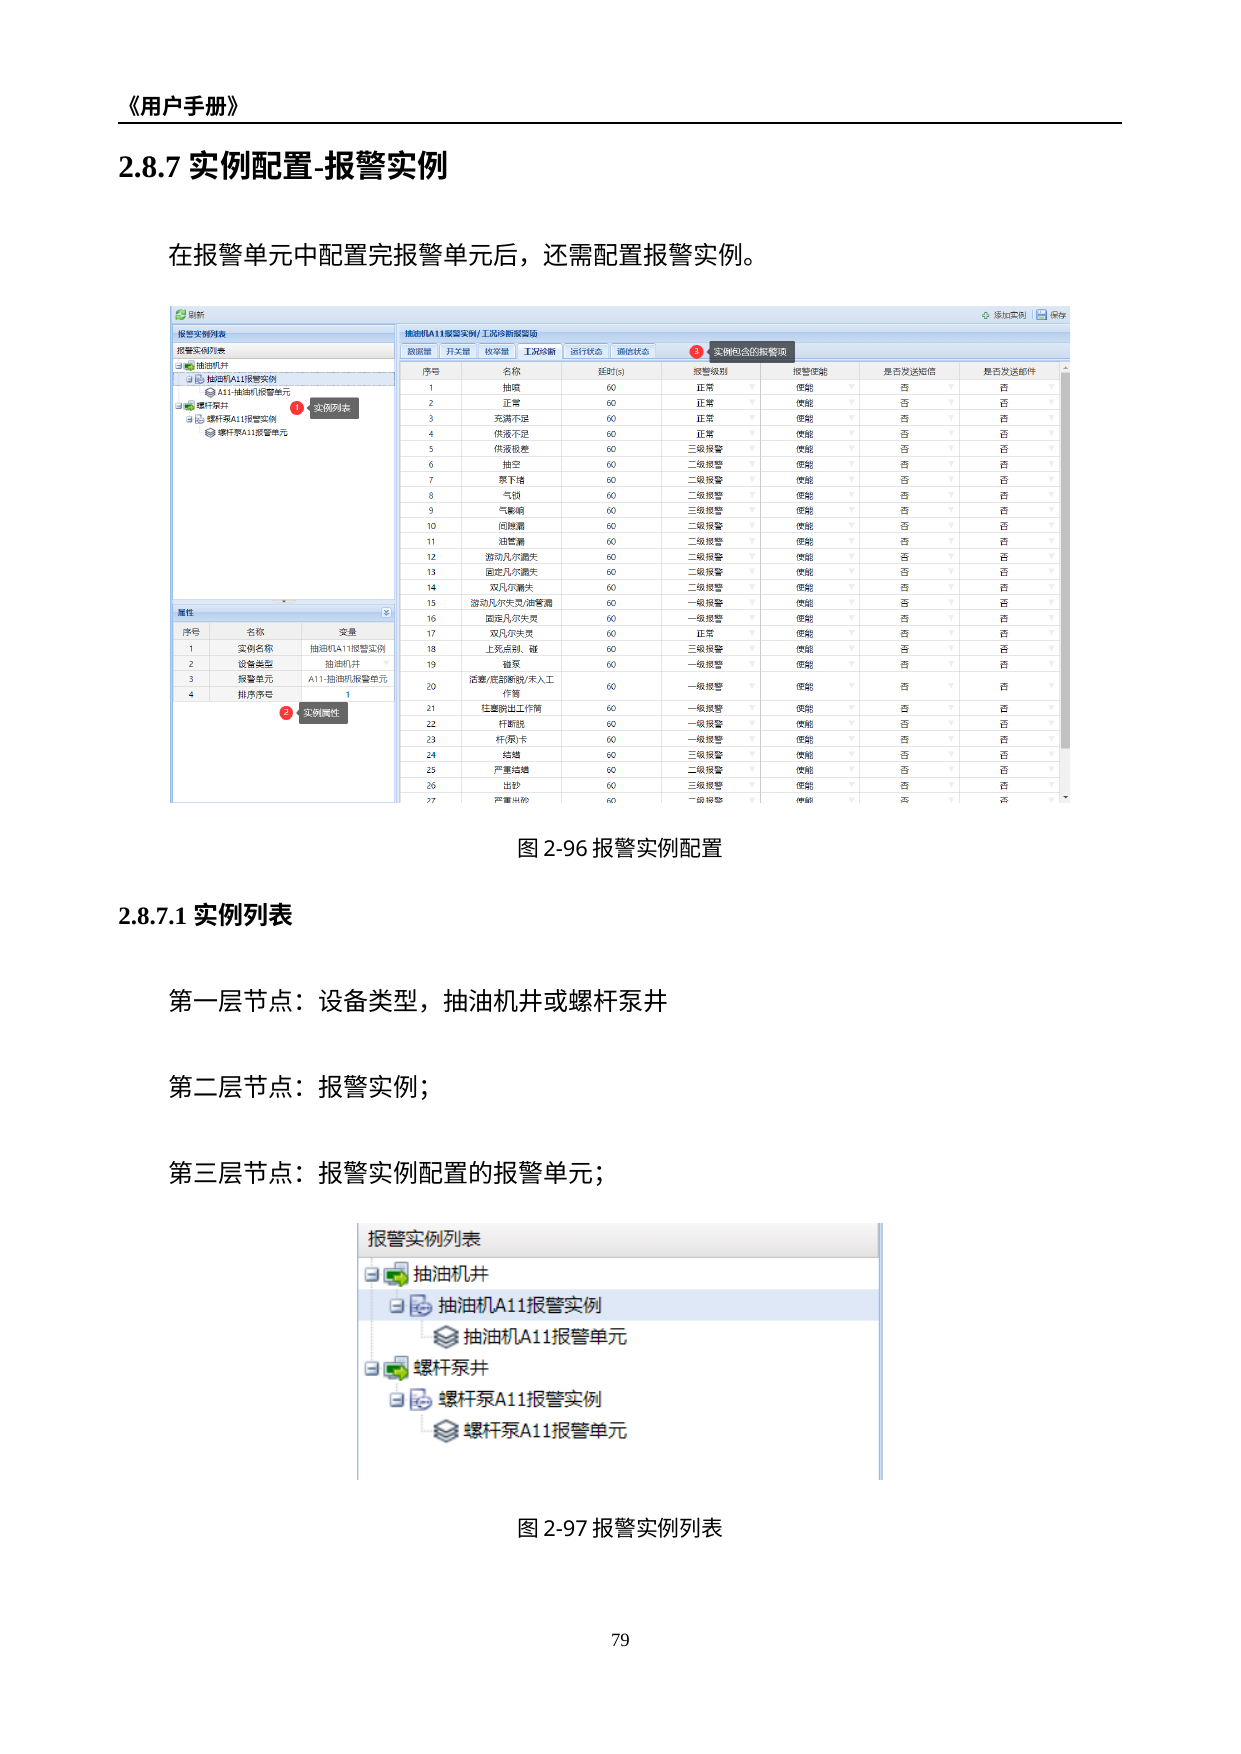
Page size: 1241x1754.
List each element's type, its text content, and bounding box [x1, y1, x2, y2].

subtitle 2.8.7 实例配置-报警实例 [118, 129, 1122, 197]
text 图2-96报警实例配置 [118, 830, 1122, 864]
picture [170, 306, 1071, 803]
text 第一层节点：设备类型，抽油机井或螺杆泵井 [118, 966, 1122, 1033]
text 图2-97报警实例列表 [118, 1510, 1122, 1544]
subtitle 2.8.7.1 实例列表 [118, 879, 1122, 947]
text 在报警单元中配置完报警单元后，还需配置报警实例。 [118, 220, 1122, 288]
text 第三层节点：报警实例配置的报警单元； [118, 1138, 1122, 1206]
picture [357, 1223, 884, 1480]
text 第二层节点：报警实例； [118, 1052, 1122, 1119]
